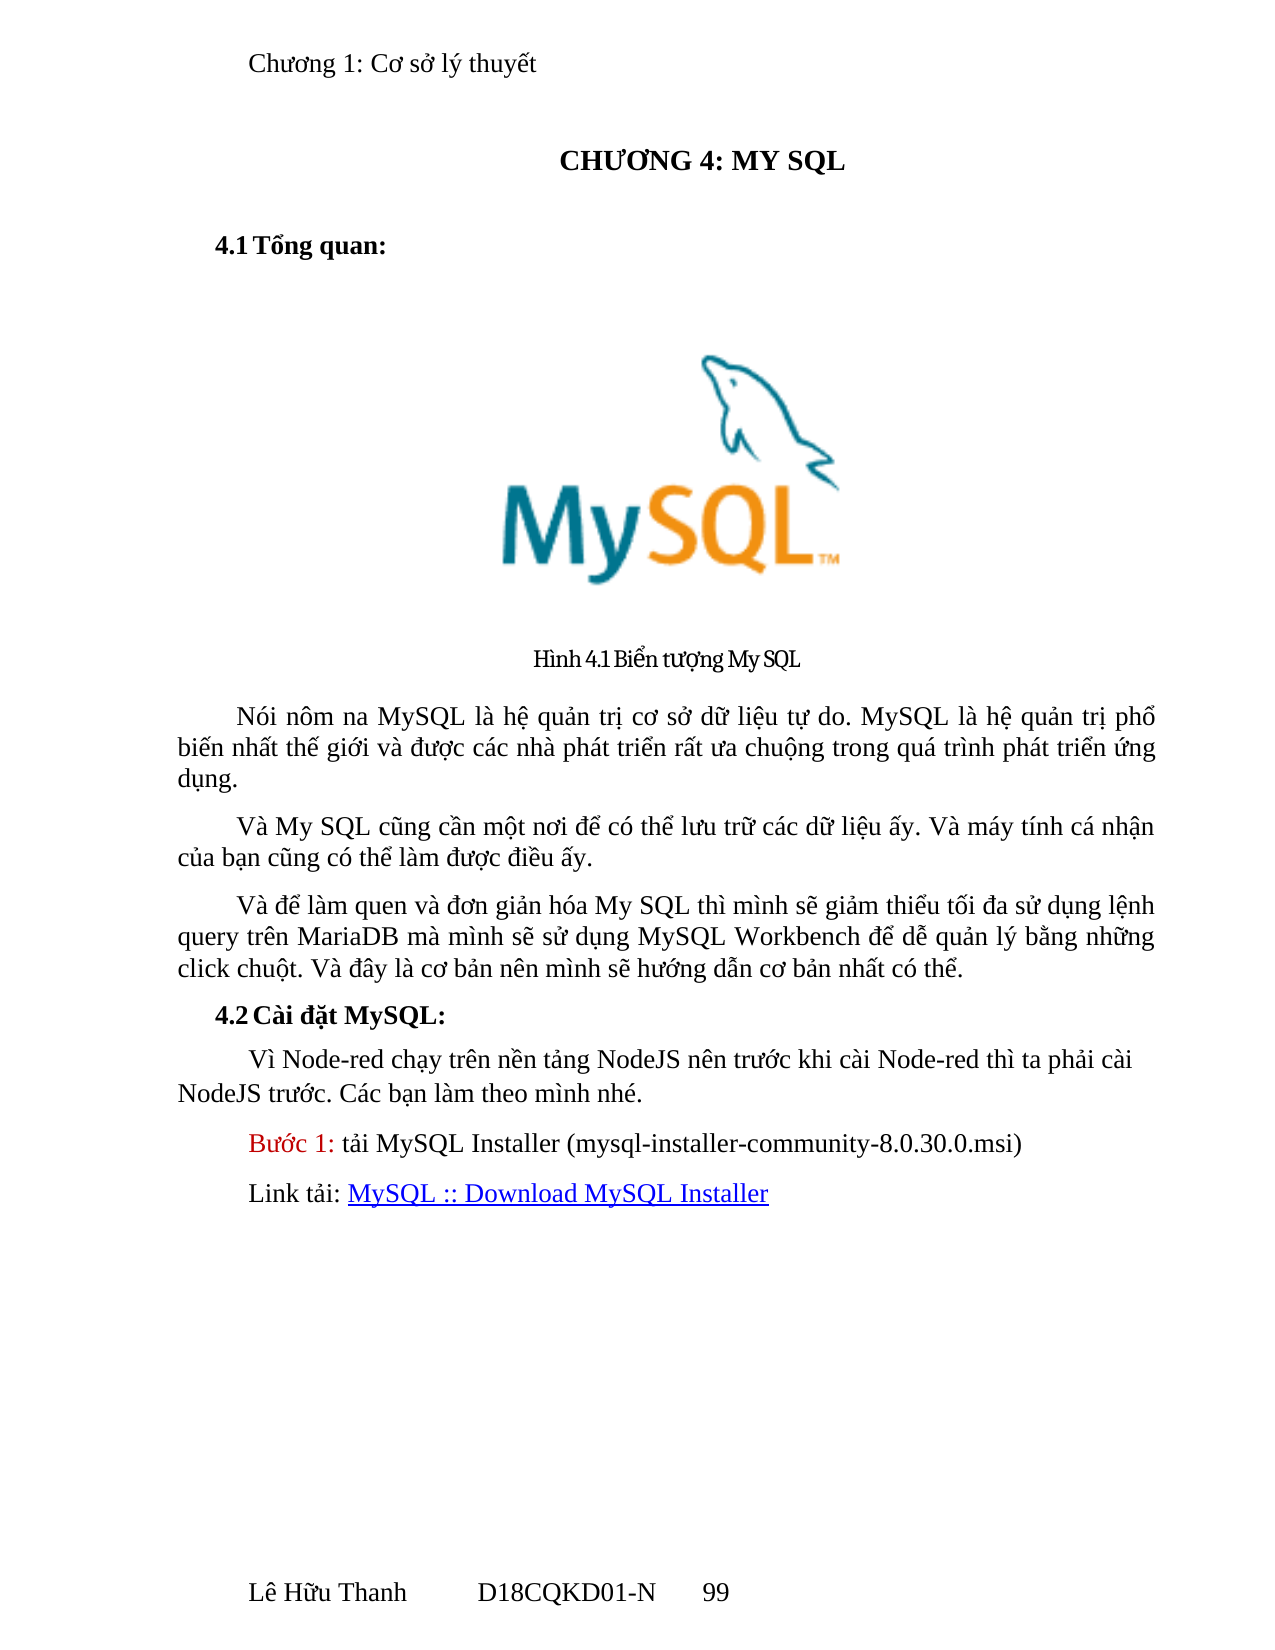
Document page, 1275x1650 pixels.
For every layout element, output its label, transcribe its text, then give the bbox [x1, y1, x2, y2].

text Nói nôm na MySQL là hệ quản trị cơ sở dữ liệu tự do. MySQL là hệ quản trị phổ biến nhất thế giới và được các nhà phát triển rất ưa chuộng trong quá trình phát triển ứng dụng. [177, 700, 1157, 794]
subtitle CHƯƠNG 4: MY SQL [177, 143, 1157, 177]
text Vì Node-red chạy trên nền tảng NodeJS nên trước khi cài Node-red thì ta phải cài NodeJS trước. Các bạn làm theo mình nhé. [177, 1043, 1157, 1108]
text Bước 1: tải MySQL Installer (mysql-installer-community-8.0.30.0.msi) [177, 1127, 1157, 1158]
text Và My SQL cũng cần một nơi để có thể lưu trữ các dữ liệu ấy. Và máy tính cá nhận của bạn cũng có thể làm được điều ấy. [177, 810, 1157, 873]
subtitle Cài đặt MySQL: [215, 999, 1157, 1031]
title Hình 4.1 Biển tượng My SQL [177, 645, 1157, 673]
text Link tải: MySQL :: Download MySQL Installer [177, 1177, 1157, 1208]
subtitle Tổng quan: [215, 229, 1157, 261]
picture [428, 323, 906, 628]
text Và để làm quen và đơn giản hóa My SQL thì mình sẽ giảm thiểu tối đa sử dụng lệnh query trên MariaDB mà mình sẽ sử dụng MySQL Workbench để dễ quản lý bằng những click chuột. Và đây là cơ bản nên mình sẽ hướng dẫn cơ bản nhất có thể. [177, 889, 1157, 983]
